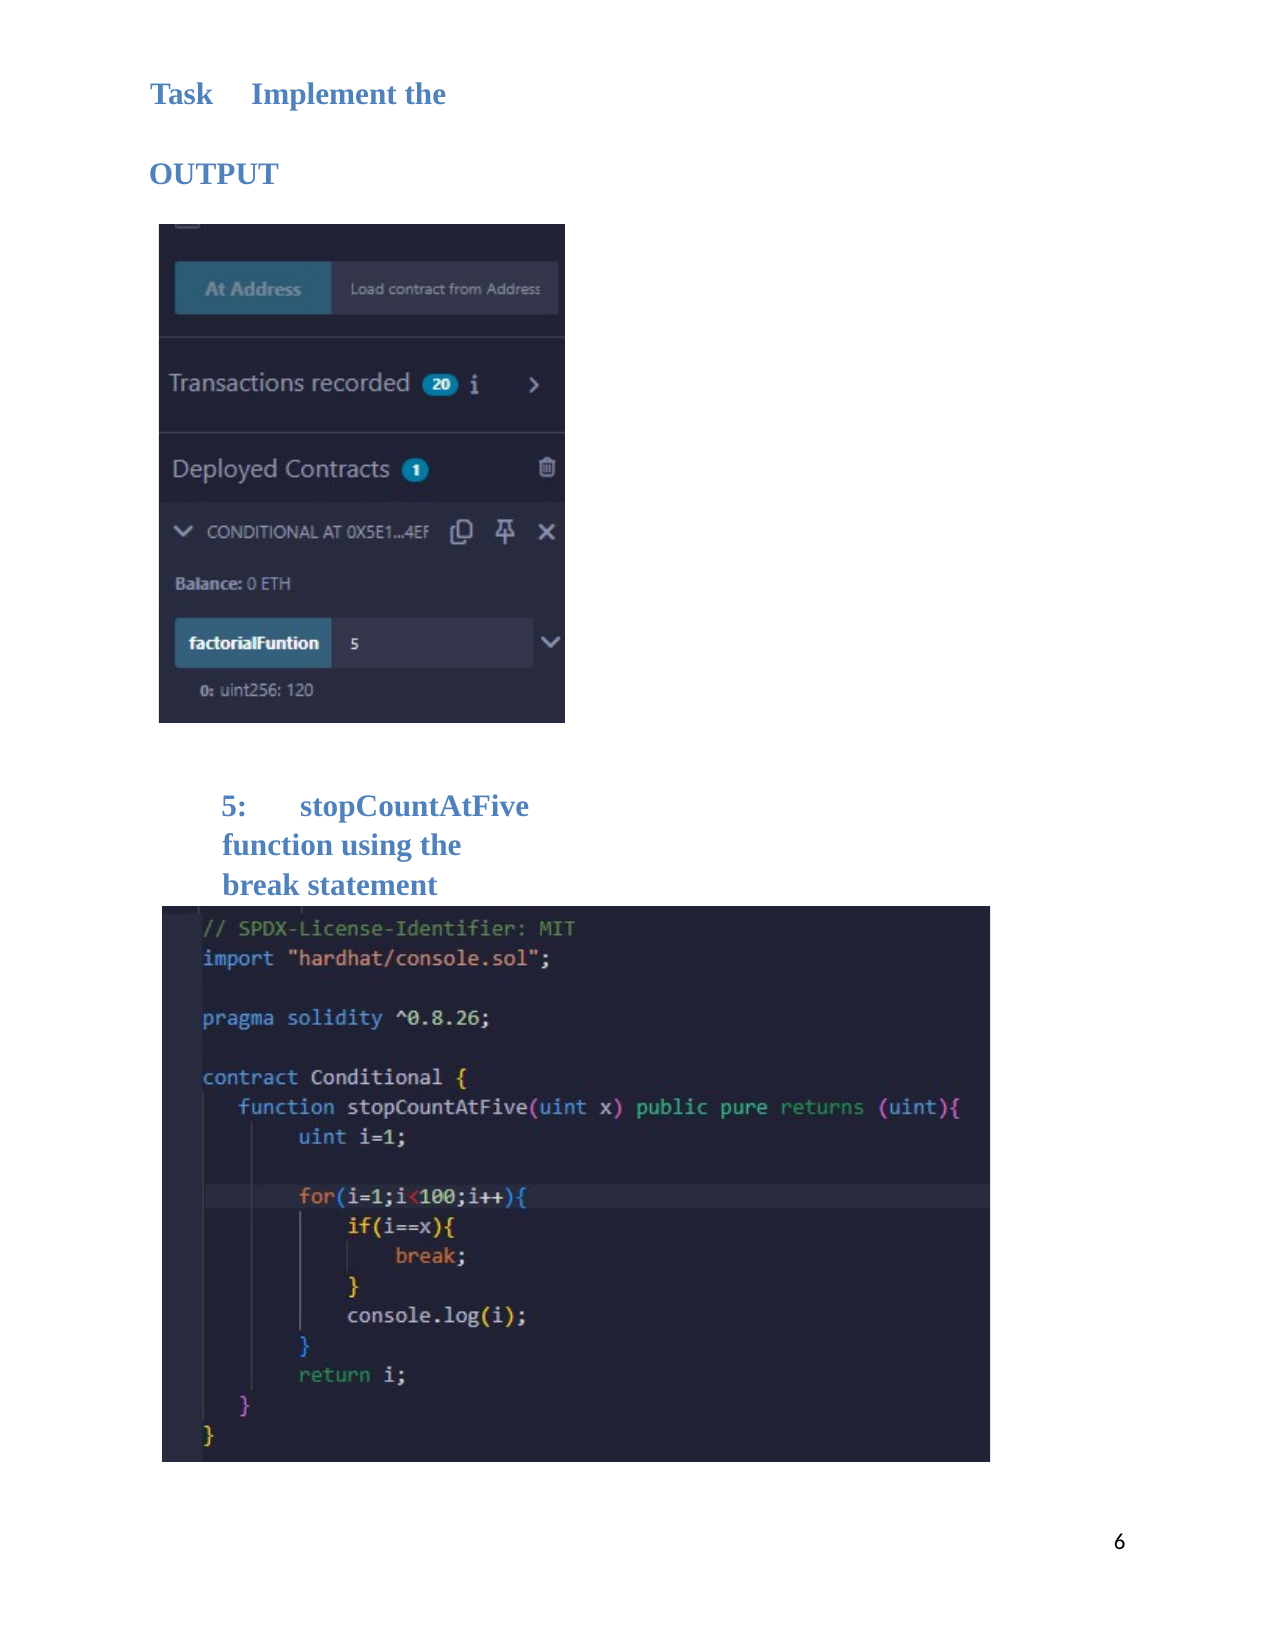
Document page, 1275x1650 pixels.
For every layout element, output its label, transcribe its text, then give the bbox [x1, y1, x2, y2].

subtitle OUTPUT [148, 156, 537, 191]
picture [158, 224, 565, 723]
subtitle 5: stopCountAtFive function using the break statement [221, 787, 537, 902]
picture [162, 906, 991, 1462]
